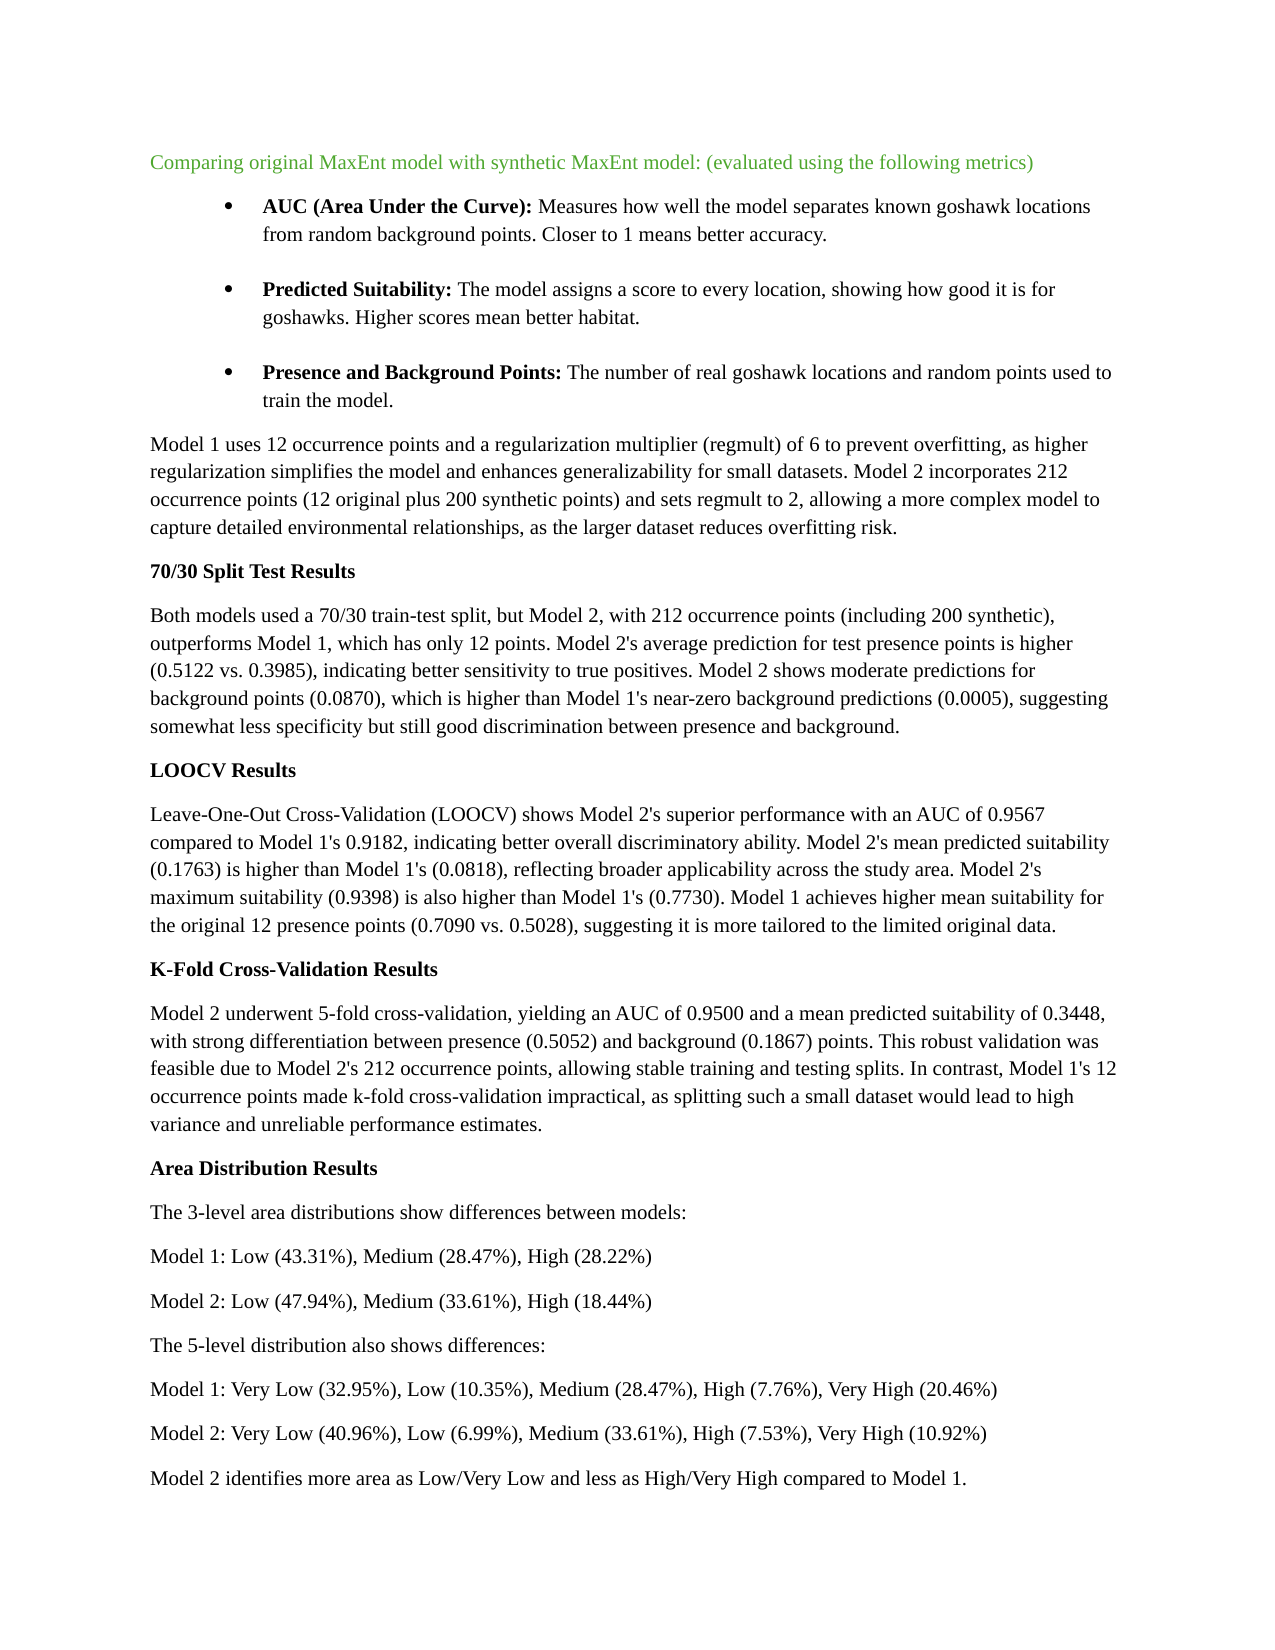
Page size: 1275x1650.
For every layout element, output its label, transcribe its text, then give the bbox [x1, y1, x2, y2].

text K-Fold Cross-Validation Results [150, 957, 1125, 981]
text Area Distribution Results [150, 1156, 1125, 1180]
text Leave-One-Out Cross-Validation (LOOCV) shows Model 2's superior performance with an AUC of 0.9567 compared to Model 1's 0.9182, indicating better overall discriminatory ability. Model 2's mean predicted suitability (0.1763) is higher than Model 1's (0.0818), reflecting broader applicability across the study area. Model 2's maximum suitability (0.9398) is also higher than Model 1's (0.7730). Model 1 achieves higher mean suitability for the original 12 presence points (0.7090 vs. 0.5028), suggesting it is more tailored to the limited original data. [150, 802, 1125, 937]
text Comparing original MaxEnt model with synthetic MaxEnt model: (evaluated using the following metrics) [150, 150, 1125, 174]
text Model 1: Very Low (32.95%), Low (10.35%), Medium (28.47%), High (7.76%), Very High (20.46%) [150, 1377, 1125, 1401]
text Model 2: Low (47.94%), Medium (33.61%), High (18.44%) [150, 1288, 1125, 1313]
list Presence and Background Points: The number of real goshawk locations and random points used to train the model. [225, 360, 1125, 412]
text Model 2 identifies more area as Low/Very Low and less as High/Very High compared to Model 1. [150, 1466, 1125, 1490]
text Both models used a 70/30 train-test split, but Model 2, with 212 occurrence points (including 200 synthetic), outperforms Model 1, which has only 12 points. Model 2's average prediction for test presence points is higher (0.5122 vs. 0.3985), indicating better sensitivity to true positives. Model 2 shows moderate predictions for background points (0.0870), which is higher than Model 1's near-zero background predictions (0.0005), suggesting somewhat less specificity but still good discrimination between presence and background. [150, 603, 1125, 738]
text 70/30 Split Test Results [150, 559, 1125, 583]
text The 5-level distribution also shows differences: [150, 1333, 1125, 1357]
list Predicted Suitability: The model assigns a score to every location, showing how good it is for goshawks. Higher scores mean better habitat. [225, 277, 1125, 329]
text LOOCV Results [150, 758, 1125, 782]
text Model 1: Low (43.31%), Medium (28.47%), High (28.22%) [150, 1244, 1125, 1268]
text The 3-level area distributions show differences between models: [150, 1200, 1125, 1224]
text Model 1 uses 12 occurrence points and a regularization multiplier (regmult) of 6 to prevent overfitting, as higher regularization simplifies the model and enhances generalizability for small datasets. Model 2 incorporates 212 occurrence points (12 original plus 200 synthetic points) and sets regmult to 2, allowing a more complex model to capture detailed environmental relationships, as the larger dataset reduces overfitting risk. [150, 432, 1125, 539]
text Model 2 underwent 5-fold cross-validation, yielding an AUC of 0.9500 and a mean predicted suitability of 0.3448, with strong differentiation between presence (0.5052) and background (0.1867) points. This robust validation was feasible due to Model 2's 212 occurrence points, allowing stable training and testing splits. In contrast, Model 1's 12 occurrence points made k-fold cross-validation impractical, as splitting such a small dataset would lead to high variance and unreliable performance estimates. [150, 1001, 1125, 1136]
list AUC (Area Under the Curve): Measures how well the model separates known goshawk locations from random background points. Closer to 1 means better accuracy. [225, 194, 1125, 246]
text Model 2: Very Low (40.96%), Low (6.99%), Medium (33.61%), High (7.53%), Very High (10.92%) [150, 1421, 1125, 1445]
